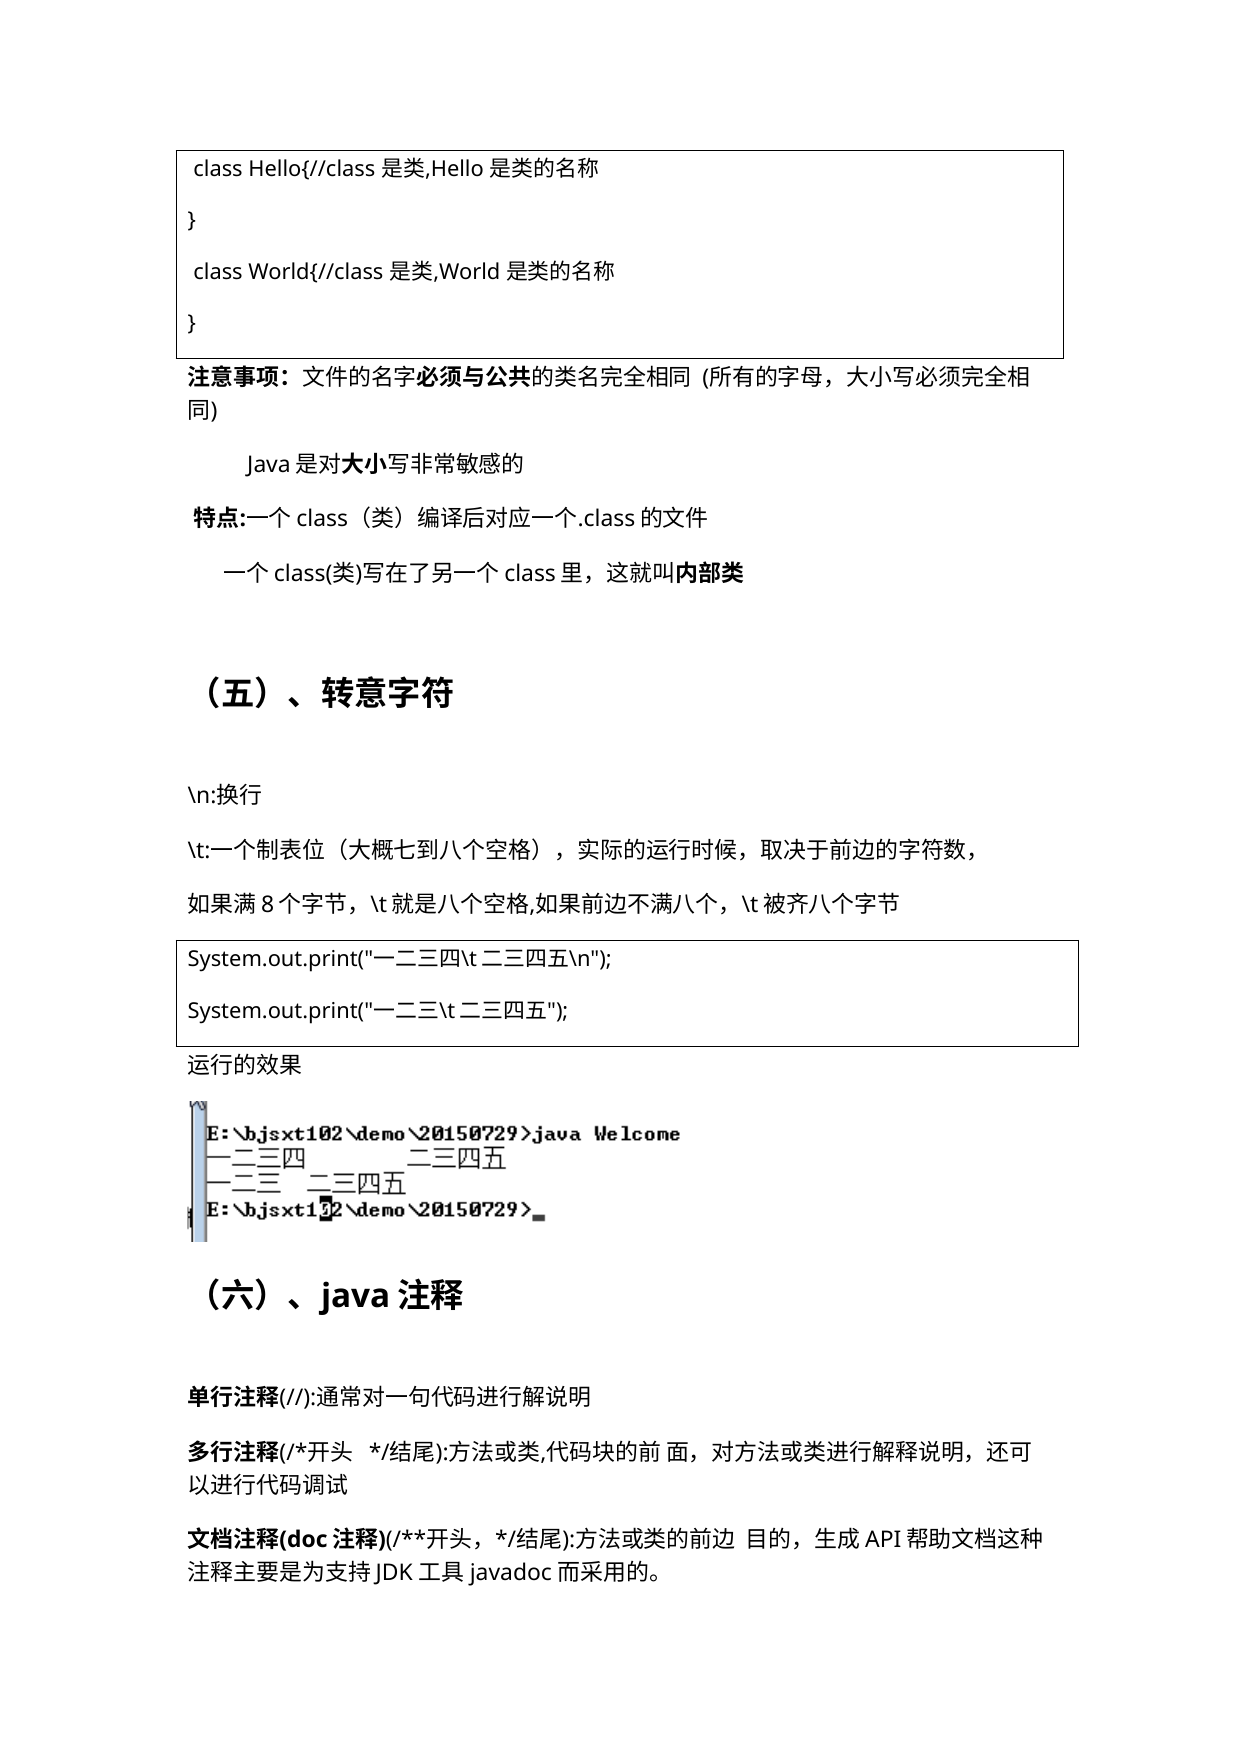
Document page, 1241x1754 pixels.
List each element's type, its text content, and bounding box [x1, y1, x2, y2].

text 注意事项：文件的名字必须与公共的类名完全相同 (所有的字母，大小写必须完全相同) [187, 359, 1053, 425]
text 多行注释(/*开头 */结尾):方法或类,代码块的前 面，对方法或类进行解释说明，还可以进行代码调试 [187, 1433, 1053, 1500]
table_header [177, 151, 1063, 357]
text 文档注释(doc注释)(/**开头，*/结尾):方法或类的前边 目的，生成API帮助文档这种注释主要是为支持JDK 工具 javadoc 而采用的。 [187, 1521, 1053, 1587]
text 单行注释(//):通常对一句代码进行解说明 [187, 1379, 1053, 1412]
table_header System.out.print("一二三四\t二三四五\n"); System.out.print("一二三\t二三四五"); [177, 941, 1078, 1046]
text \t:一个制表位（大概七到八个空格），实际的运行时候，取决于前边的字符数， [187, 831, 1053, 865]
text 特点:一个class（类）编译后对应一个.class的文件 [187, 500, 1053, 533]
picture [187, 1101, 747, 1242]
text \n:换行 [187, 777, 1053, 811]
subtitle （六）、java注释 [187, 1268, 1053, 1317]
text 运行的效果 [187, 1047, 1053, 1080]
text 一个class(类)写在了另一个class里，这就叫内部类 [187, 554, 1053, 588]
text Java是对大小写非常敏感的 [187, 446, 1053, 479]
text 如果满8个字节，\t就是八个空格,如果前边不满八个，\t被齐八个字节 [187, 886, 1053, 919]
subtitle （五）、转意字符 [187, 667, 1053, 715]
